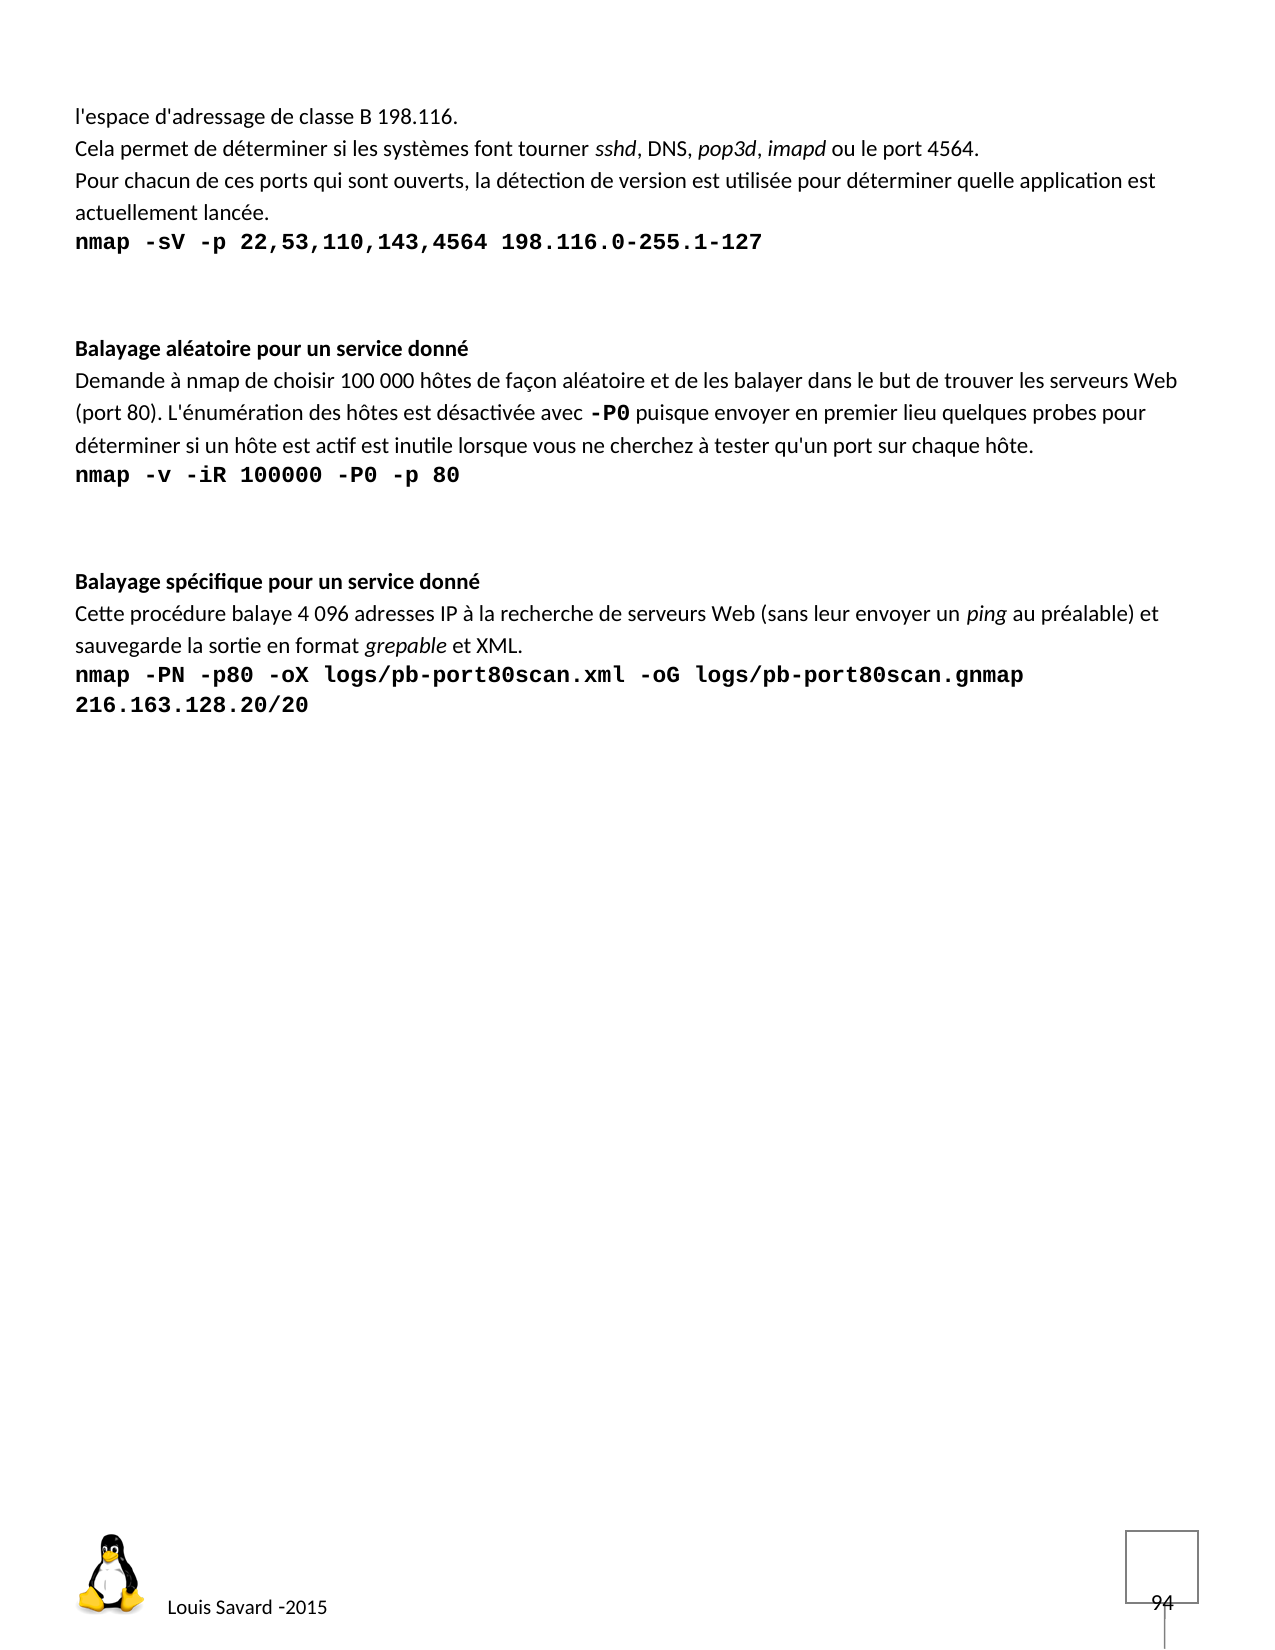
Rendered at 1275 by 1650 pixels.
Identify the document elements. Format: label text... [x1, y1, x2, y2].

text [75, 102, 1200, 256]
text Balayage spécifique pour un service donné Cette procédure balaye 4 096 adresses IP à la recherche de serveurs Web (sans leur envoyer un ping au préalable) et sauvegarde la sortie en format grepable et XML. nmap -PN -p80 -oX logs/pb-port80scan.xml -oG logs/pb-port80scan.gnmap 216.163.128.20/20 [75, 567, 1200, 719]
text Balayage aléatoire pour un service donné Demande à nmap de choisir 100 000 hôtes de façon aléatoire et de les balayer dans le but de trouver les serveurs Web (port 80). L'énumération des hôtes est désactivée avec -P0 puisque envoyer en premier lieu quelques probes pour déterminer si un hôte est actif est inutile lorsque vous ne cherchez à tester qu'un port sur chaque hôte. nmap -v -iR 100000 -P0 -p 80 [75, 334, 1200, 489]
picture [75, 1530, 147, 1615]
